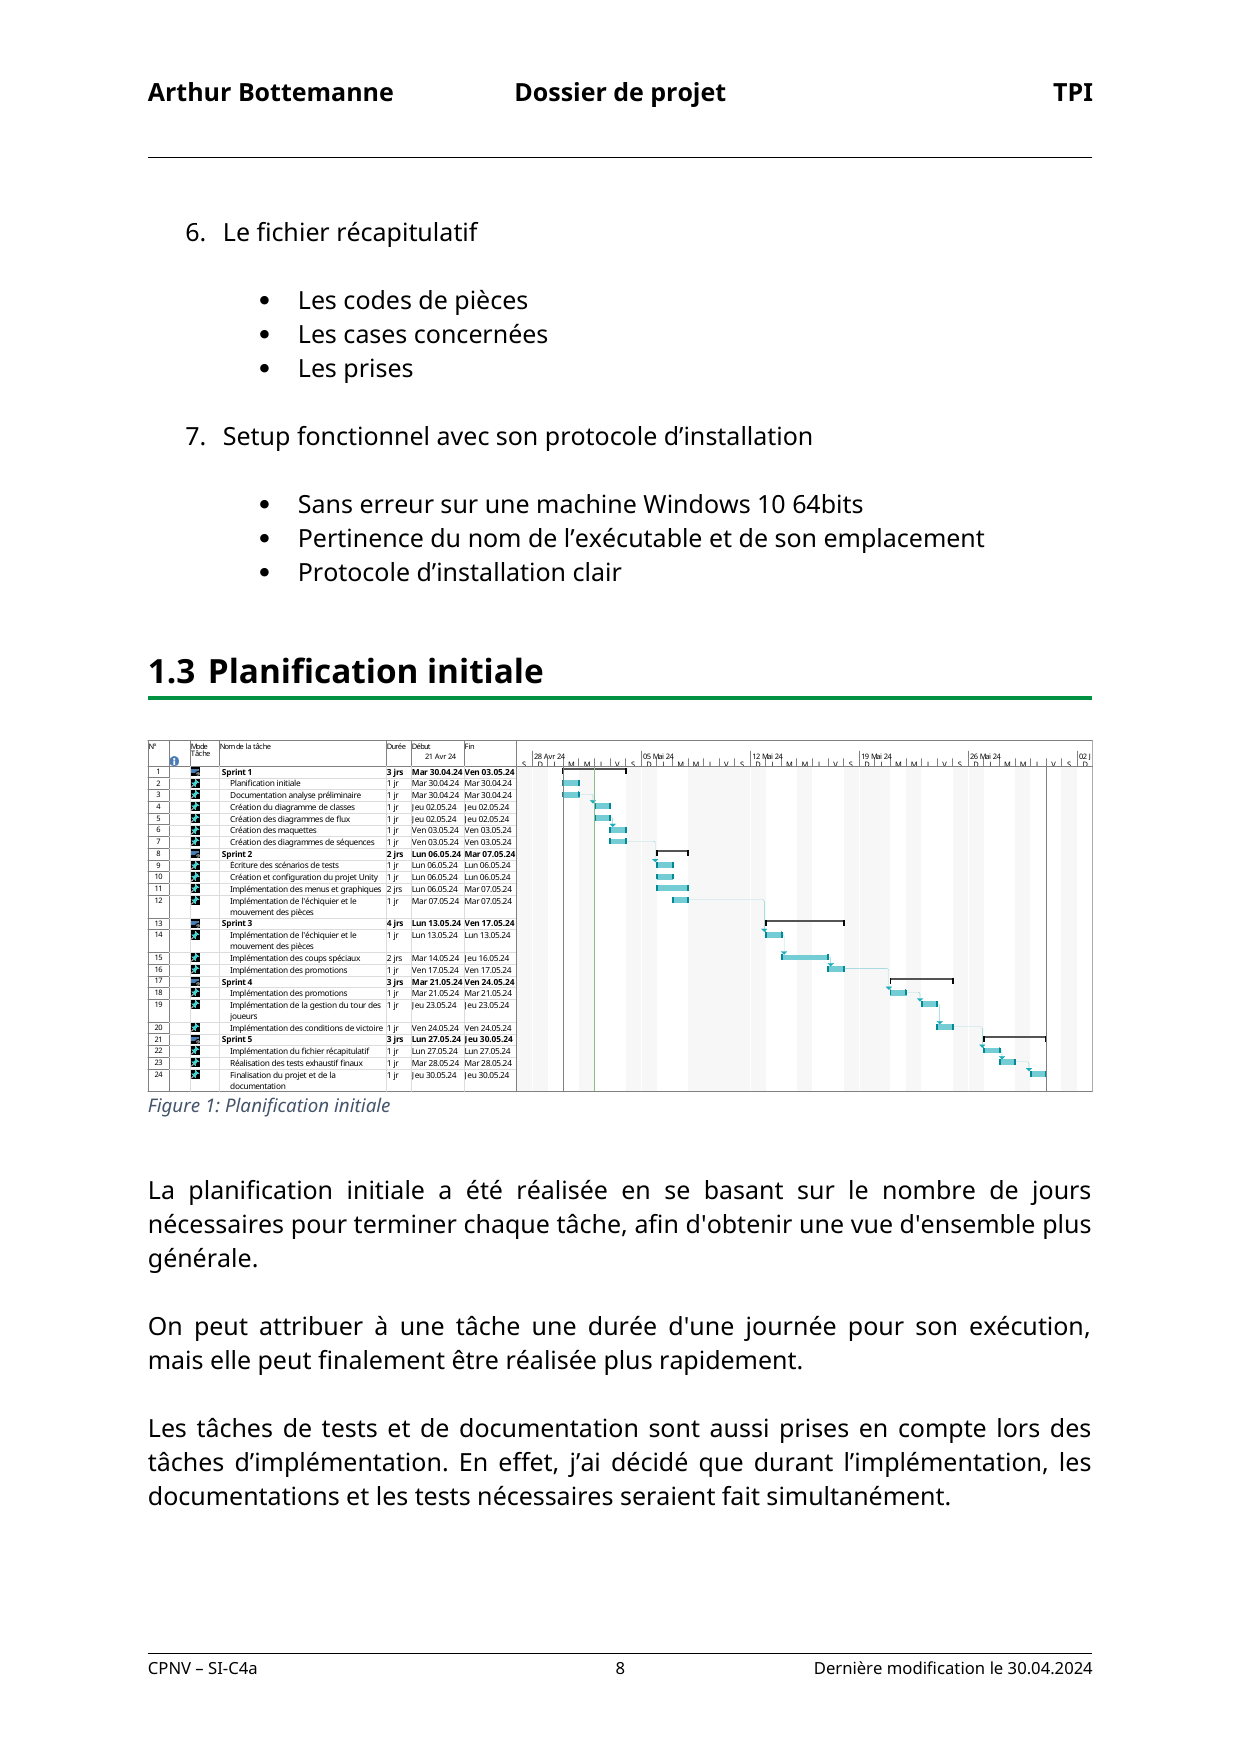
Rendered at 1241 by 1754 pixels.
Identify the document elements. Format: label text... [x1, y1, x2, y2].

list Pertinence du nom de l’exécutable et de son emplacement [260, 521, 1092, 555]
text La planification initiale a été réalisée en se basant sur le nombre de jours nécessaires pour terminer chaque tâche, afin d'obtenir une vue d'ensemble plus générale. [148, 1172, 1092, 1274]
text Les tâches de tests et de documentation sont aussi prises en compte lors des tâches d’implémentation. En effet, j’ai décidé que durant l’implémentation, les documentations et les tests nécessaires seraient fait simultanément. [148, 1411, 1092, 1513]
text On peut attribuer à une tâche une durée d'une journée pour son exécution, mais elle peut finalement être réalisée plus rapidement. [148, 1308, 1092, 1377]
text Figure 1: Planification initiale [148, 1092, 1092, 1117]
list Le fichier récapitulatif [185, 214, 1092, 248]
list Les prises [260, 351, 1092, 385]
list Les cases concernées [260, 317, 1092, 351]
list Protocole d’installation clair [260, 555, 1092, 589]
list Sans erreur sur une machine Windows 10 64bits [260, 487, 1092, 521]
list Setup fonctionnel avec son protocole d’installation [185, 419, 1092, 453]
list Les codes de pièces [260, 282, 1092, 317]
subtitle Planification initiale [148, 648, 1092, 696]
